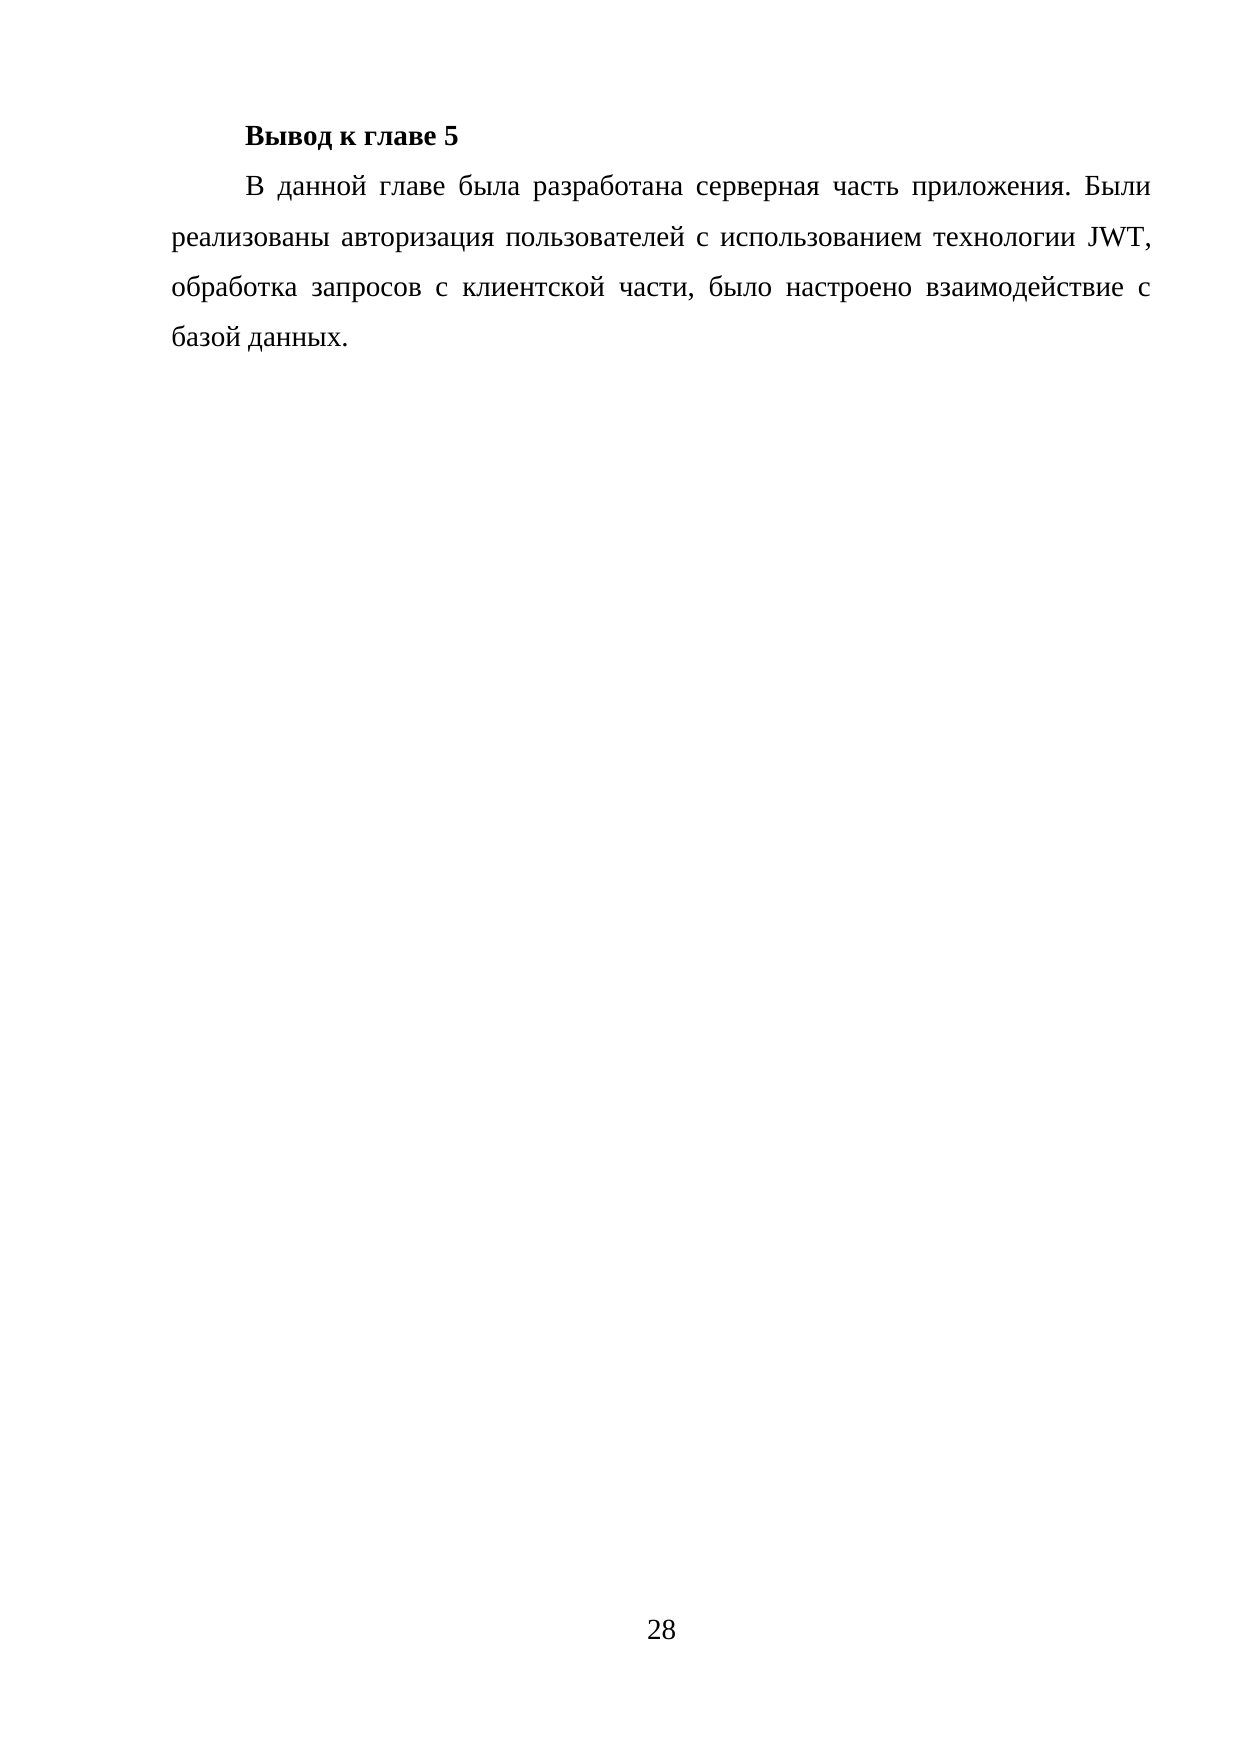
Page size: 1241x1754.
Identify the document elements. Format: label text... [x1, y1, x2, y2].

text В данной главе была разработана серверная часть приложения. Были реализованы авторизация пользователей с использованием технологии JWT, обработка запросов с клиентской части, было настроено взаимодействие с базой данных. [171, 168, 1152, 353]
subtitle Вывод к главе 5 [171, 118, 1152, 152]
